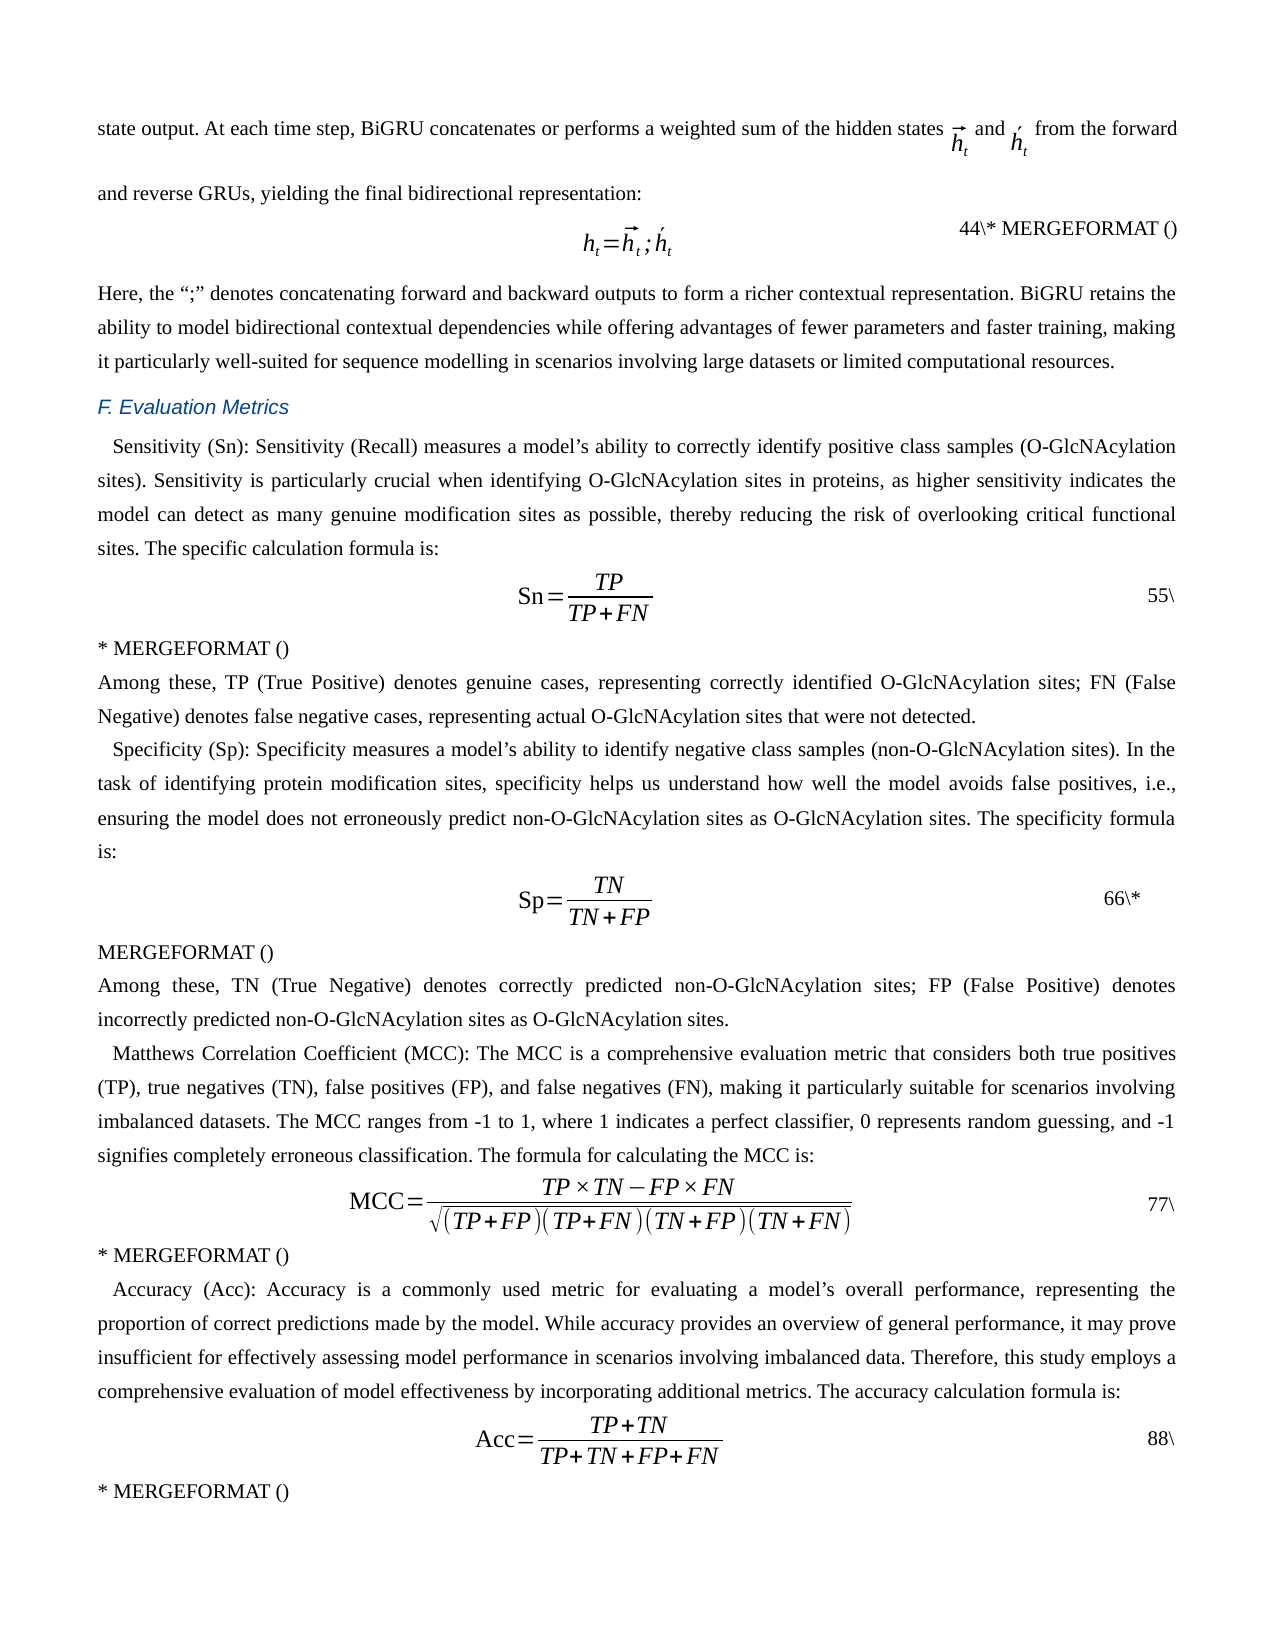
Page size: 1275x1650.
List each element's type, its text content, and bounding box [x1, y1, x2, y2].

text Accuracy (Acc): Accuracy is a commonly used metric for evaluating a model’s overall performance, representing the proportion of correct predictions made by the model. While accuracy provides an overview of general performance, it may prove insufficient for effectively assessing model performance in scenarios involving imbalanced data. Therefore, this study employs a comprehensive evaluation of model effectiveness by incorporating additional metrics. The accuracy calculation formula is: [97, 1273, 1177, 1408]
text Specificity (Sp): Specificity measures a model’s ability to identify negative class samples (non-O-GlcNAcylation sites). In the task of identifying protein modification sites, specificity helps us understand how well the model avoids false positives, i.e., ensuring the model does not erroneously predict non-O-GlcNAcylation sites as O-GlcNAcylation sites. The specificity formula is: [97, 733, 1177, 868]
text Among these, TN (True Negative) denotes correctly predicted non-O-GlcNAcylation sites; FP (False Positive) denotes incorrectly predicted non-O-GlcNAcylation sites as O-GlcNAcylation sites. [97, 969, 1177, 1036]
text Sensitivity (Sn): Sensitivity (Recall) measures a model’s ability to correctly identify positive class samples (O-GlcNAcylation sites). Sensitivity is particularly crucial when identifying O-GlcNAcylation sites in proteins, as higher sensitivity indicates the model can detect as many genuine modification sites as possible, thereby reducing the risk of overlooking critical functional sites. The specific calculation formula is: [97, 429, 1177, 564]
text Among these, TP (True Positive) denotes genuine cases, representing correctly identified O-GlcNAcylation sites; FN (False Negative) denotes false negative cases, representing actual O-GlcNAcylation sites that were not detected. [97, 665, 1177, 732]
text Matthews Correlation Coefficient (MCC): The MCC is a comprehensive evaluation metric that considers both true positives (TP), true negatives (TN), false positives (FP), and false negatives (FN), making it particularly suitable for scenarios involving imbalanced datasets. The MCC ranges from -1 to 1, where 1 indicates a perfect classifier, 0 represents random guessing, and -1 signifies completely erroneous classification. The formula for calculating the MCC is: [97, 1037, 1177, 1172]
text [97, 110, 1177, 209]
subtitle F. Evaluation Metrics [97, 391, 1177, 423]
text Here, the “;” denotes concatenating forward and backward outputs to form a richer contextual representation. BiGRU retains the ability to model bidirectional contextual dependencies while offering advantages of fewer parameters and faster training, making it particularly well-suited for sequence modelling in scenarios involving large datasets or limited computational resources. [97, 276, 1177, 377]
